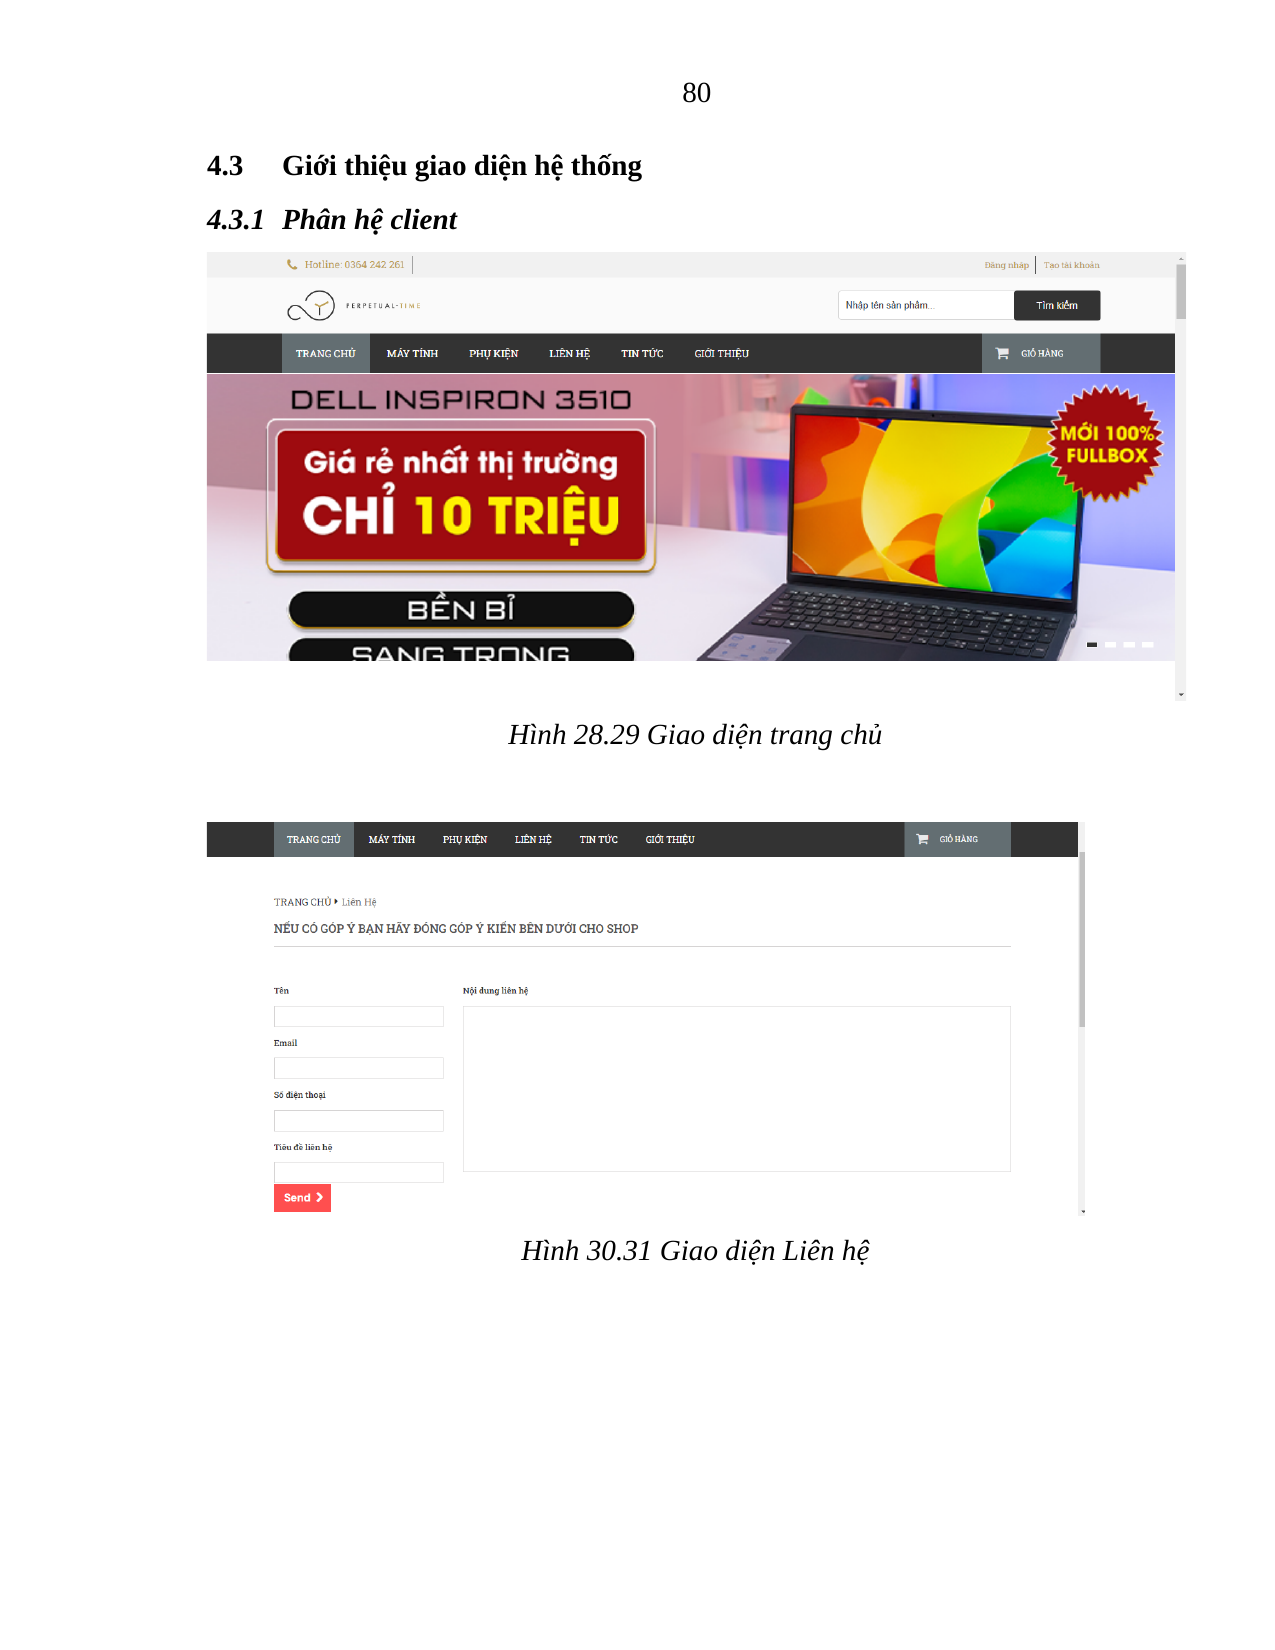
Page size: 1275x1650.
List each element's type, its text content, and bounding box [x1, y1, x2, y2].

picture [206, 252, 1187, 701]
picture [206, 822, 1085, 1216]
subtitle Giới thiệu giao diện hệ thống [207, 148, 1186, 181]
subtitle Phân hệ client [207, 202, 1186, 236]
